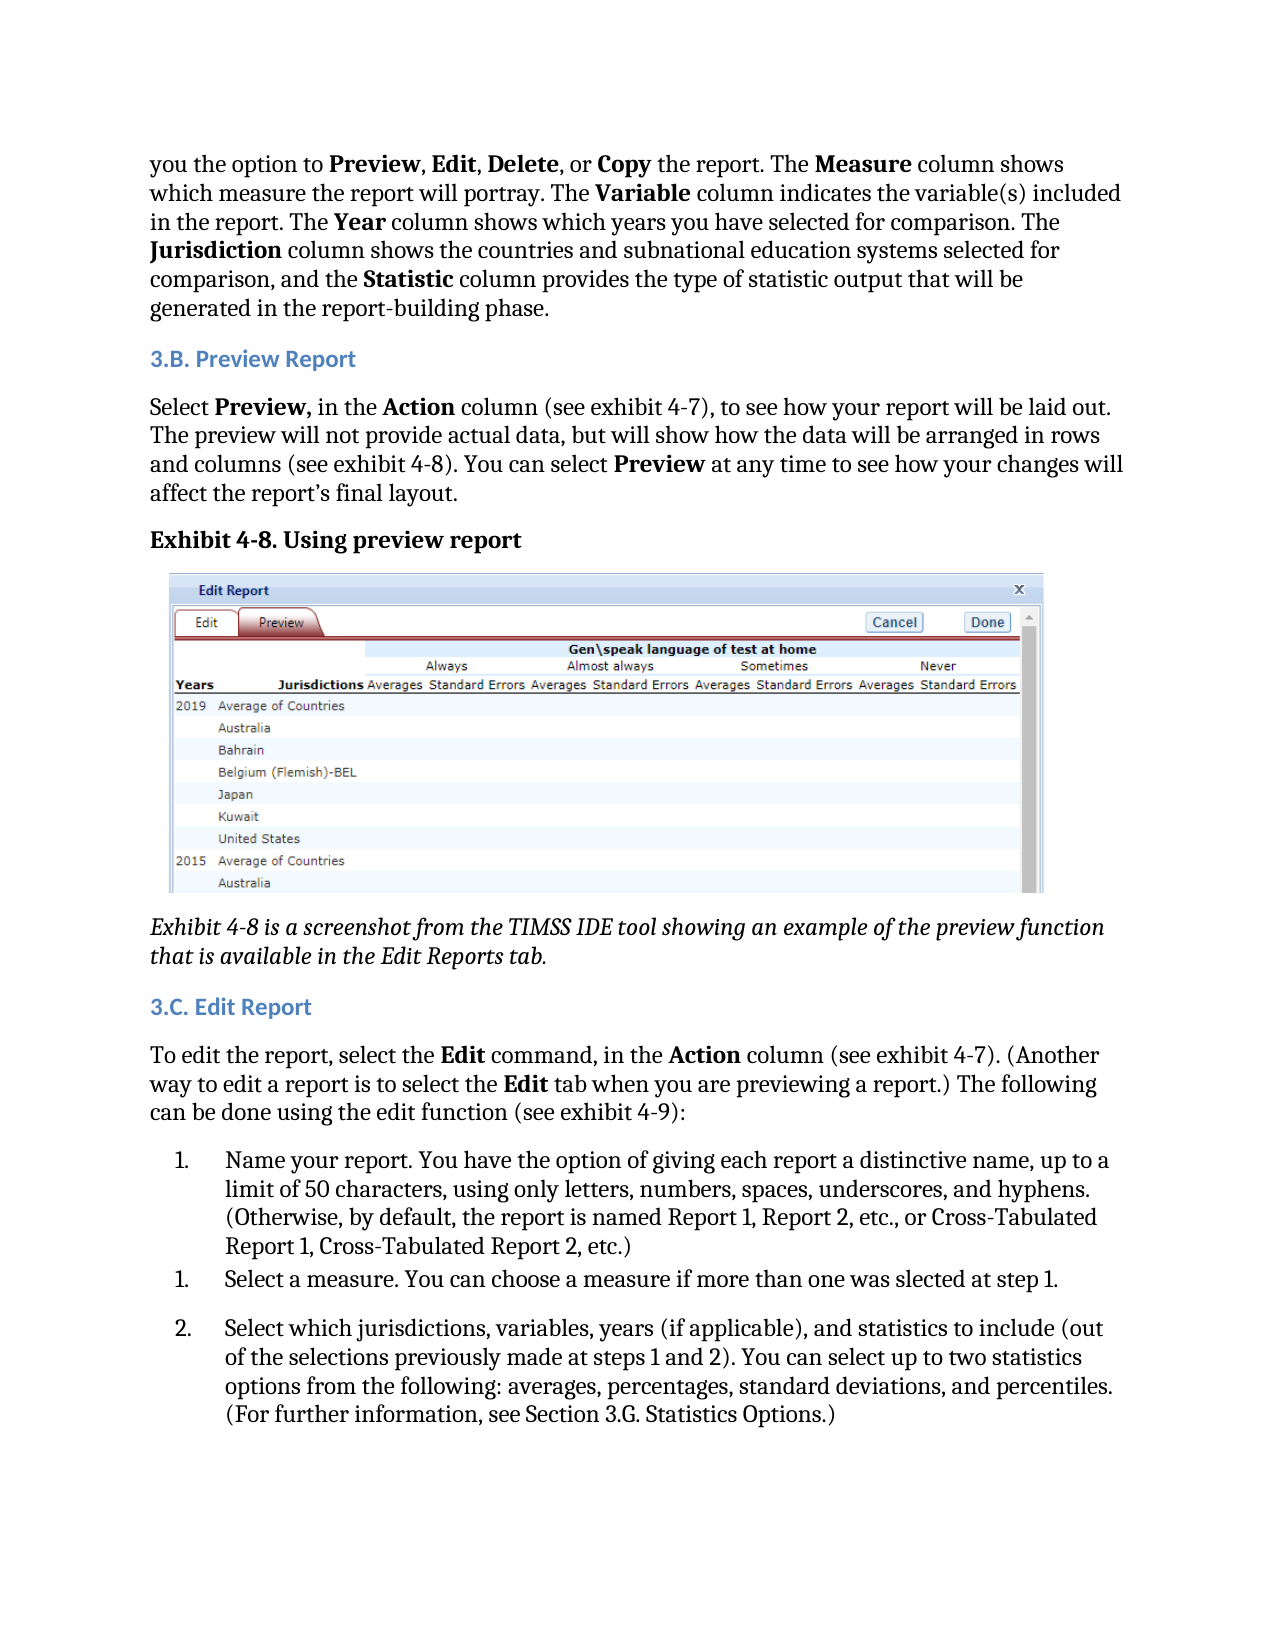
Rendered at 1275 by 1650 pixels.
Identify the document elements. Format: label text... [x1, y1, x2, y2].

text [150, 150, 1125, 322]
list Select a measure. You can choose a measure if more than one was slected at step 1. [175, 1264, 1125, 1293]
picture [168, 573, 1044, 893]
text Select Preview, in the Action column (see exhibit 4-7), to see how your report will be laid out. The preview will not provide actual data, but will show how the data will be arranged in rows and columns (see exhibit 4-8). You can select Preview at any time to see how your changes will affect the report’s final layout. [150, 393, 1125, 508]
text To edit the report, select the Edit command, in the Action column (see exhibit 4-7). (Another way to edit a report is to select the Edit tab when you are previewing a report.) The following can be done using the edit function (see exhibit 4-9): [150, 1041, 1125, 1127]
text Exhibit 4-8. Using preview report [150, 526, 1125, 555]
list Name your report. You have the option of giving each report a distinctive name, up to a limit of 50 characters, using only letters, numbers, spaces, underscores, and hyphens. (Otherwise, by default, the report is named Report 1, Report 2, etc., or Cross-Tabulated Report 1, Cross-Tabulated Report 2, etc.) [175, 1146, 1125, 1261]
subtitle 3.C. Edit Report [150, 992, 1125, 1022]
text Exhibit 4-8 is a screenshot from the TIMSS IDE tool showing an example of the preview function that is available in the Edit Reports tab. [150, 913, 1125, 971]
list Select which jurisdictions, variables, years (if applicable), and statistics to include (out of the selections previously made at steps 1 and 2). You can select up to two statistics options from the following: averages, percentages, standard deviations, and percentiles. (For further information, see Section 3.G. Statistics Options.) [175, 1314, 1125, 1429]
subtitle 3.B. Preview Report [150, 343, 1125, 374]
